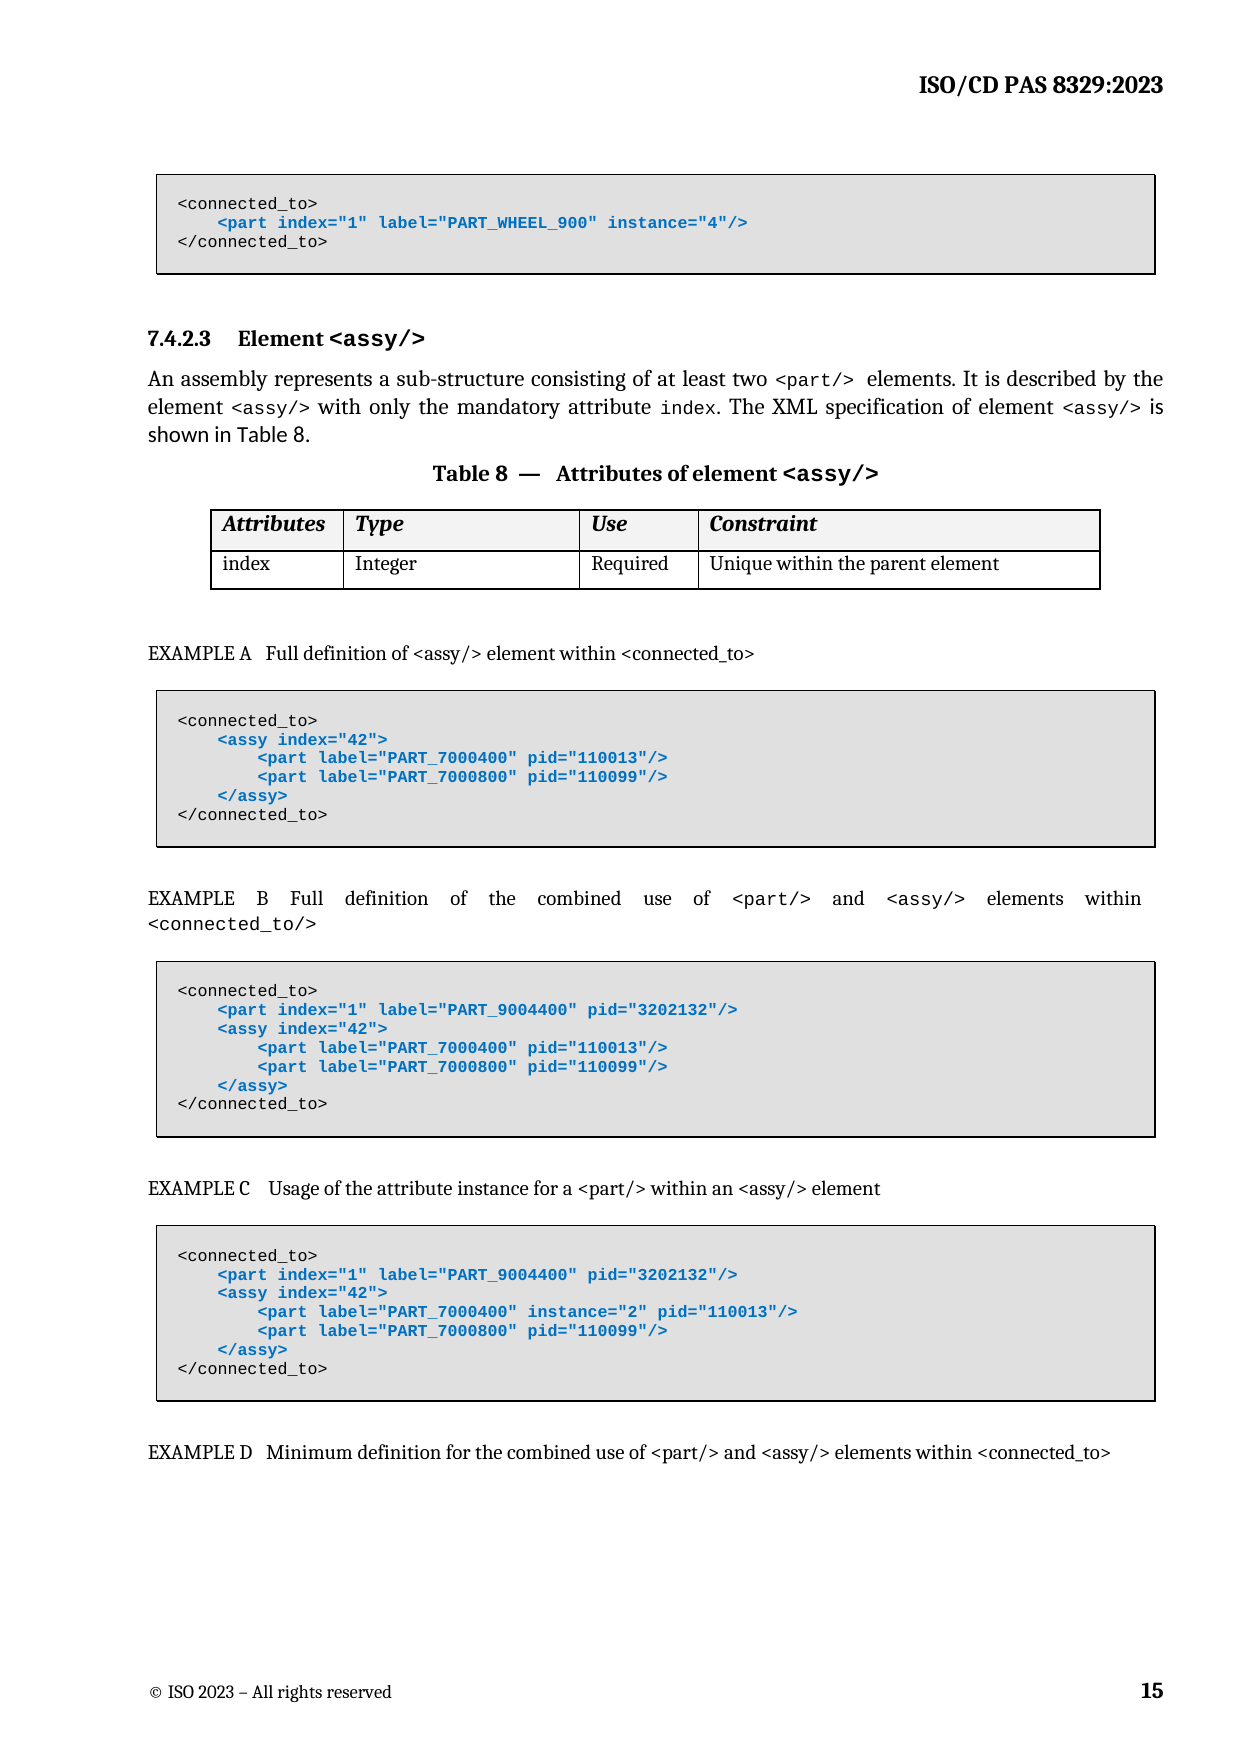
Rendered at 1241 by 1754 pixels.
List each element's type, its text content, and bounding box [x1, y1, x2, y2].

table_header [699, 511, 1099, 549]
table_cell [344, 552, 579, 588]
text EXAMPLE C Usage of the attribute instance for a <part/> within an <assy/> element [148, 1175, 1163, 1200]
text <connected_to> [157, 193, 1154, 212]
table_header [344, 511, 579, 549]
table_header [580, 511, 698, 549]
text <part label="PART_7000800" pid="110099"/> [157, 1319, 1154, 1338]
text </assy> [157, 784, 1154, 803]
text <part label="PART_7000400" pid="110013"/> [157, 747, 1154, 766]
text <assy index="42"> [157, 1017, 1154, 1036]
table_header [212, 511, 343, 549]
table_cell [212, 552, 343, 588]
text <part label="PART_7000400" instance="2" pid="110013"/> [157, 1301, 1154, 1319]
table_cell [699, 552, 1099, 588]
text <assy index="42"> [157, 728, 1154, 747]
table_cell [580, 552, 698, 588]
text <part index="1" label="PART_9004400" pid="3202132"/> [157, 998, 1154, 1017]
text <connected_to> [157, 1244, 1154, 1263]
text <connected_to> [157, 709, 1154, 728]
text <part label="PART_7000400" pid="110013"/> [157, 1036, 1154, 1055]
text EXAMPLE B Full definition of the combined use of <part/> and <assy/> elements within <connected_to/> [148, 886, 1163, 936]
text <part index="1" label="PART_WHEEL_900" instance="4"/> [157, 212, 1154, 230]
text </assy> [157, 1338, 1154, 1357]
text </connected_to> [157, 230, 1154, 249]
text EXAMPLE A Full definition of <assy/> element within <connected_to> [148, 640, 1163, 665]
text <part label="PART_7000800" pid="110099"/> [157, 766, 1154, 784]
text An assembly represents a sub-structure consisting of at least two <part/> elements. It is described by the element <assy/> with only the mandatory attribute index. The XML specification of element <assy/> is shown in Table 8. [148, 365, 1163, 448]
text </connected_to> [157, 803, 1154, 822]
text Table 8 — Attributes of element <assy/> [148, 460, 1163, 488]
text </connected_to> [157, 1357, 1154, 1376]
text </assy> [157, 1074, 1154, 1093]
text <connected_to> [157, 980, 1154, 998]
text EXAMPLE D Minimum definition for the combined use of <part/> and <assy/> elements within <connected_to> [148, 1440, 1163, 1465]
text <assy index="42"> [157, 1282, 1154, 1301]
text </connected_to> [157, 1093, 1154, 1112]
text <part label="PART_7000800" pid="110099"/> [157, 1055, 1154, 1074]
text <part index="1" label="PART_9004400" pid="3202132"/> [157, 1263, 1154, 1282]
subtitle Element <assy/> [148, 325, 1163, 353]
